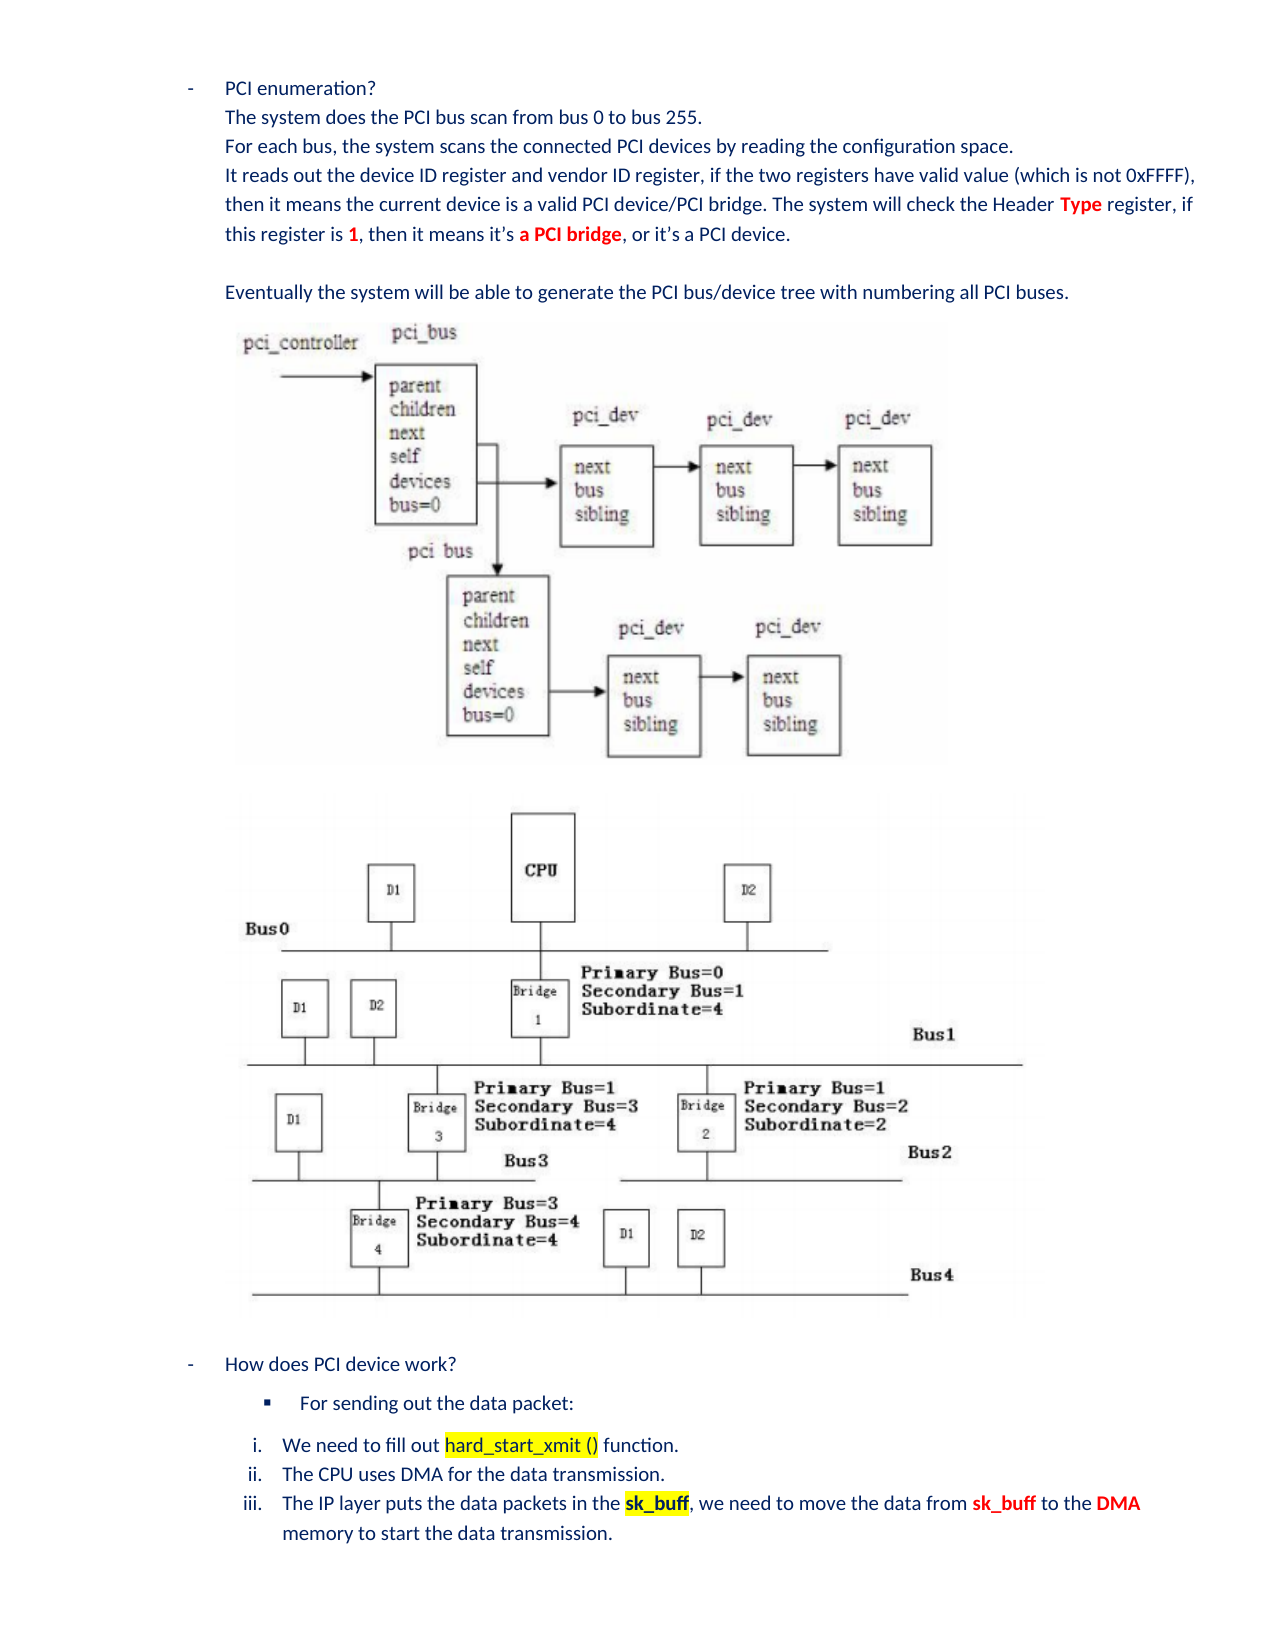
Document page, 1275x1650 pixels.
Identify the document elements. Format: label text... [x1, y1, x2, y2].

list Eventually the system will be able to generate the PCI bus/device tree with numbering all PCI buses. [225, 279, 1200, 304]
list It reads out the device ID register and vendor ID register, if the two registers have valid value (which is not 0xFFFF), then it means the current device is a valid PCI device/PCI bridge. The system will check the Header Type register, if this register is 1, then it means it’s a PCI bridge, or it’s a PCI device. [225, 162, 1200, 246]
text PCI enumeration? [187, 75, 1200, 100]
text We need to fill out hard_start_xmit () function. [262, 1432, 445, 1458]
text The IP layer puts the data packets in the sk_buff, we need to move the data from sk_buff to the DMA memory to start the data transmission. [262, 1491, 1200, 1545]
text How does PCI device work? [187, 1351, 1200, 1376]
picture [225, 793, 1046, 1318]
list For each bus, the system scans the connected PCI devices by reading the configuration space. [225, 133, 1200, 159]
text For sending out the data packet: [262, 1391, 1200, 1416]
text We need to fill out hard_start_xmit () function. [598, 1432, 1200, 1458]
list The system does the PCI bus scan from bus 0 to bus 255. [225, 104, 1200, 129]
picture [225, 308, 954, 790]
text The CPU uses DMA for the data transmission. [262, 1461, 1200, 1487]
